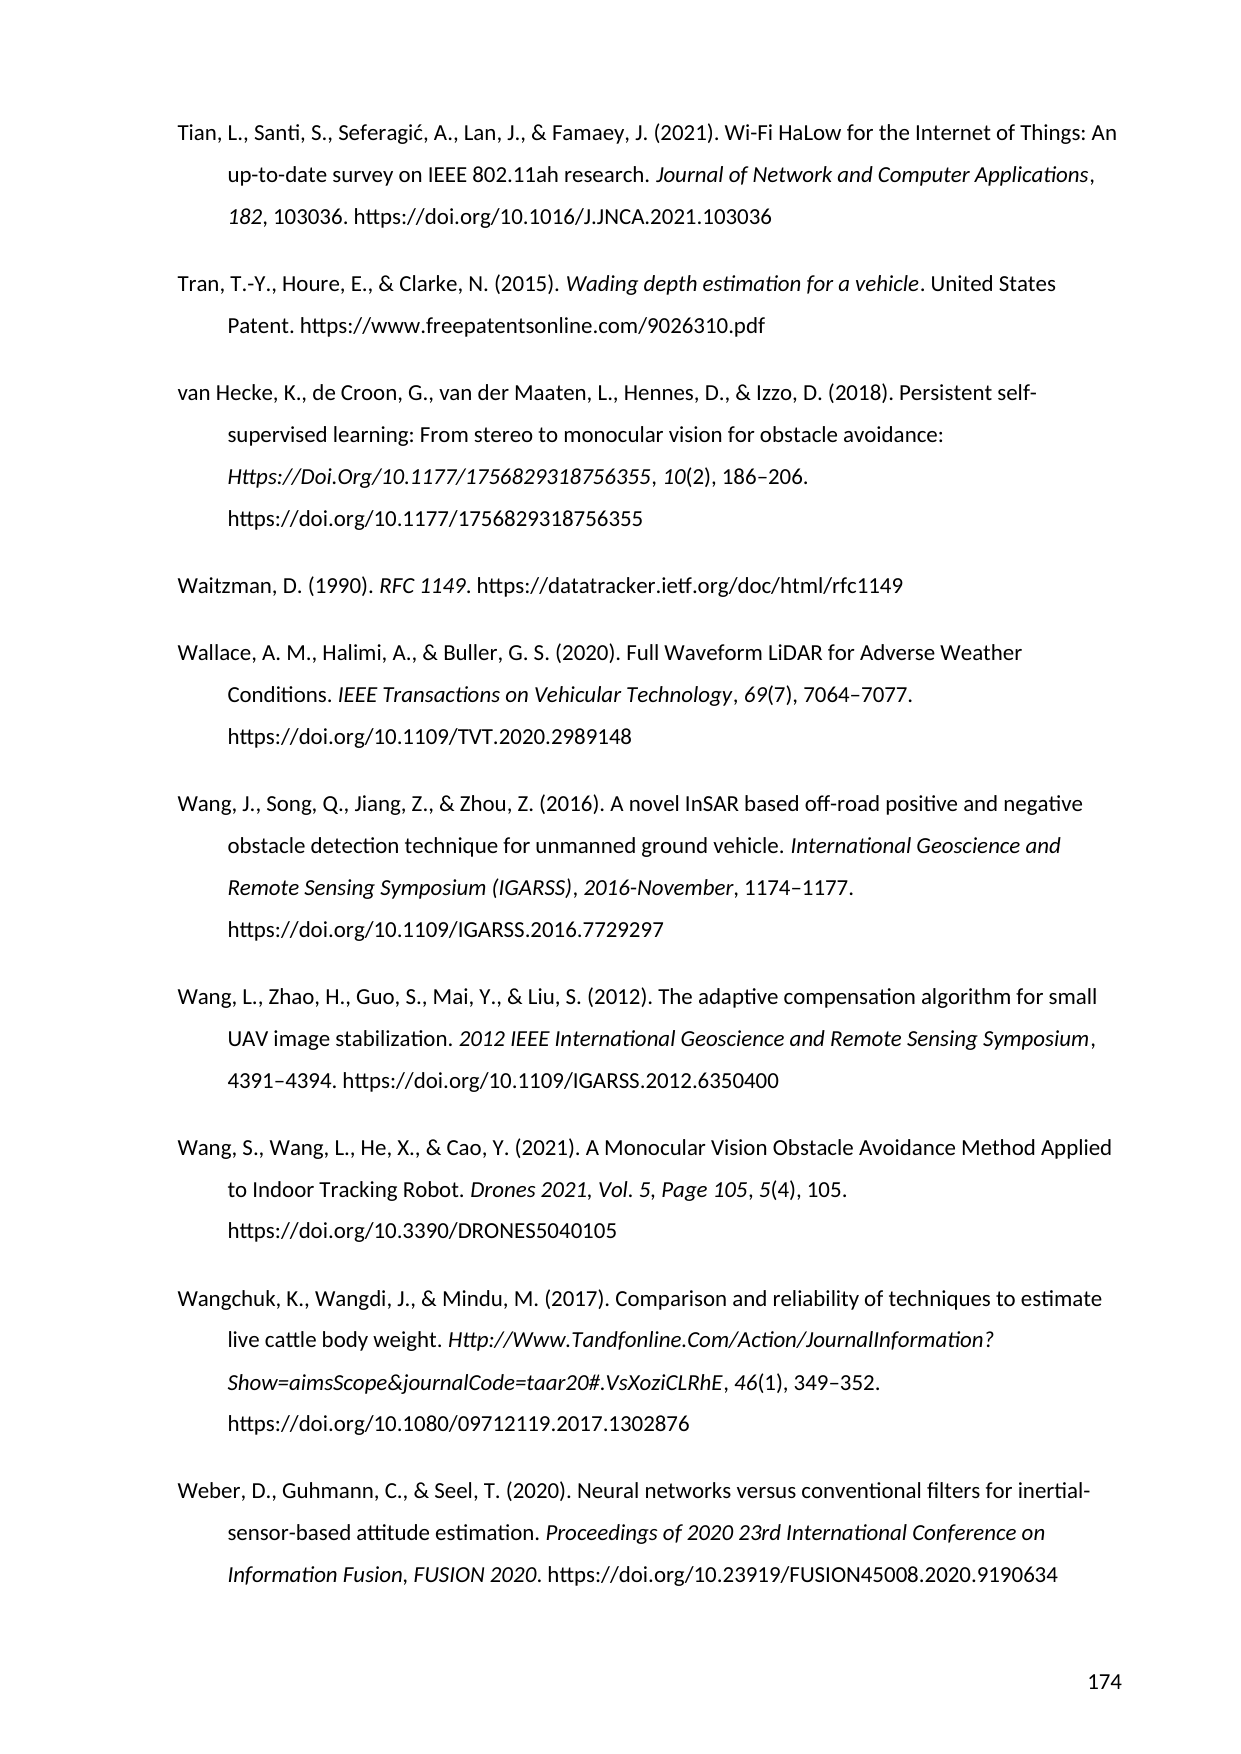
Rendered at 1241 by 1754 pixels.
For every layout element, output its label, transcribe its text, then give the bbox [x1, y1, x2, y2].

text Weber, D., Guhmann, C., & Seel, T. (2020). Neural networks versus conventional filters for inertial-sensor-based attitude estimation. Proceedings of 2020 23rd International Conference on Information Fusion, FUSION 2020. https://doi.org/10.23919/FUSION45008.2020.9190634 [177, 1477, 1122, 1588]
text Wangchuk, K., Wangdi, J., & Mindu, M. (2017). Comparison and reliability of techniques to estimate live cattle body weight. Http://Www.Tandfonline.Com/Action/JournalInformation?Show=aimsScope&journalCode=taar20#.VsXoziCLRhE, 46(1), 349–352. https://doi.org/10.1080/09712119.2017.1302876 [177, 1284, 1122, 1438]
text Wang, S., Wang, L., He, X., & Cao, Y. (2021). A Monocular Vision Obstacle Avoidance Method Applied to Indoor Tracking Robot. Drones 2021, Vol. 5, Page 105, 5(4), 105. https://doi.org/10.3390/DRONES5040105 [177, 1133, 1122, 1245]
text Tian, L., Santi, S., Seferagić, A., Lan, J., & Famaey, J. (2021). Wi-Fi HaLow for the Internet of Things: An up-to-date survey on IEEE 802.11ah research. Journal of Network and Computer Applications, 182, 103036. https://doi.org/10.1016/J.JNCA.2021.103036 [177, 118, 1122, 230]
text van Hecke, K., de Croon, G., van der Maaten, L., Hennes, D., & Izzo, D. (2018). Persistent self-supervised learning: From stereo to monocular vision for obstacle avoidance: Https://Doi.Org/10.1177/1756829318756355, 10(2), 186–206. https://doi.org/10.1177/1756829318756355 [177, 378, 1122, 532]
text Wang, L., Zhao, H., Guo, S., Mai, Y., & Liu, S. (2012). The adaptive compensation algorithm for small UAV image stabilization. 2012 IEEE International Geoscience and Remote Sensing Symposium, 4391–4394. https://doi.org/10.1109/IGARSS.2012.6350400 [177, 982, 1122, 1094]
text Waitzman, D. (1990). RFC 1149. https://datatracker.ietf.org/doc/html/rfc1149 [177, 571, 1122, 599]
text Tran, T.-Y., Houre, E., & Clarke, N. (2015). Wading depth estimation for a vehicle. United States Patent. https://www.freepatentsonline.com/9026310.pdf [177, 269, 1122, 339]
text Wallace, A. M., Halimi, A., & Buller, G. S. (2020). Full Waveform LiDAR for Adverse Weather Conditions. IEEE Transactions on Vehicular Technology, 69(7), 7064–7077. https://doi.org/10.1109/TVT.2020.2989148 [177, 638, 1122, 750]
text Wang, J., Song, Q., Jiang, Z., & Zhou, Z. (2016). A novel InSAR based off-road positive and negative obstacle detection technique for unmanned ground vehicle. International Geoscience and Remote Sensing Symposium (IGARSS), 2016-November, 1174–1177. https://doi.org/10.1109/IGARSS.2016.7729297 [177, 789, 1122, 943]
